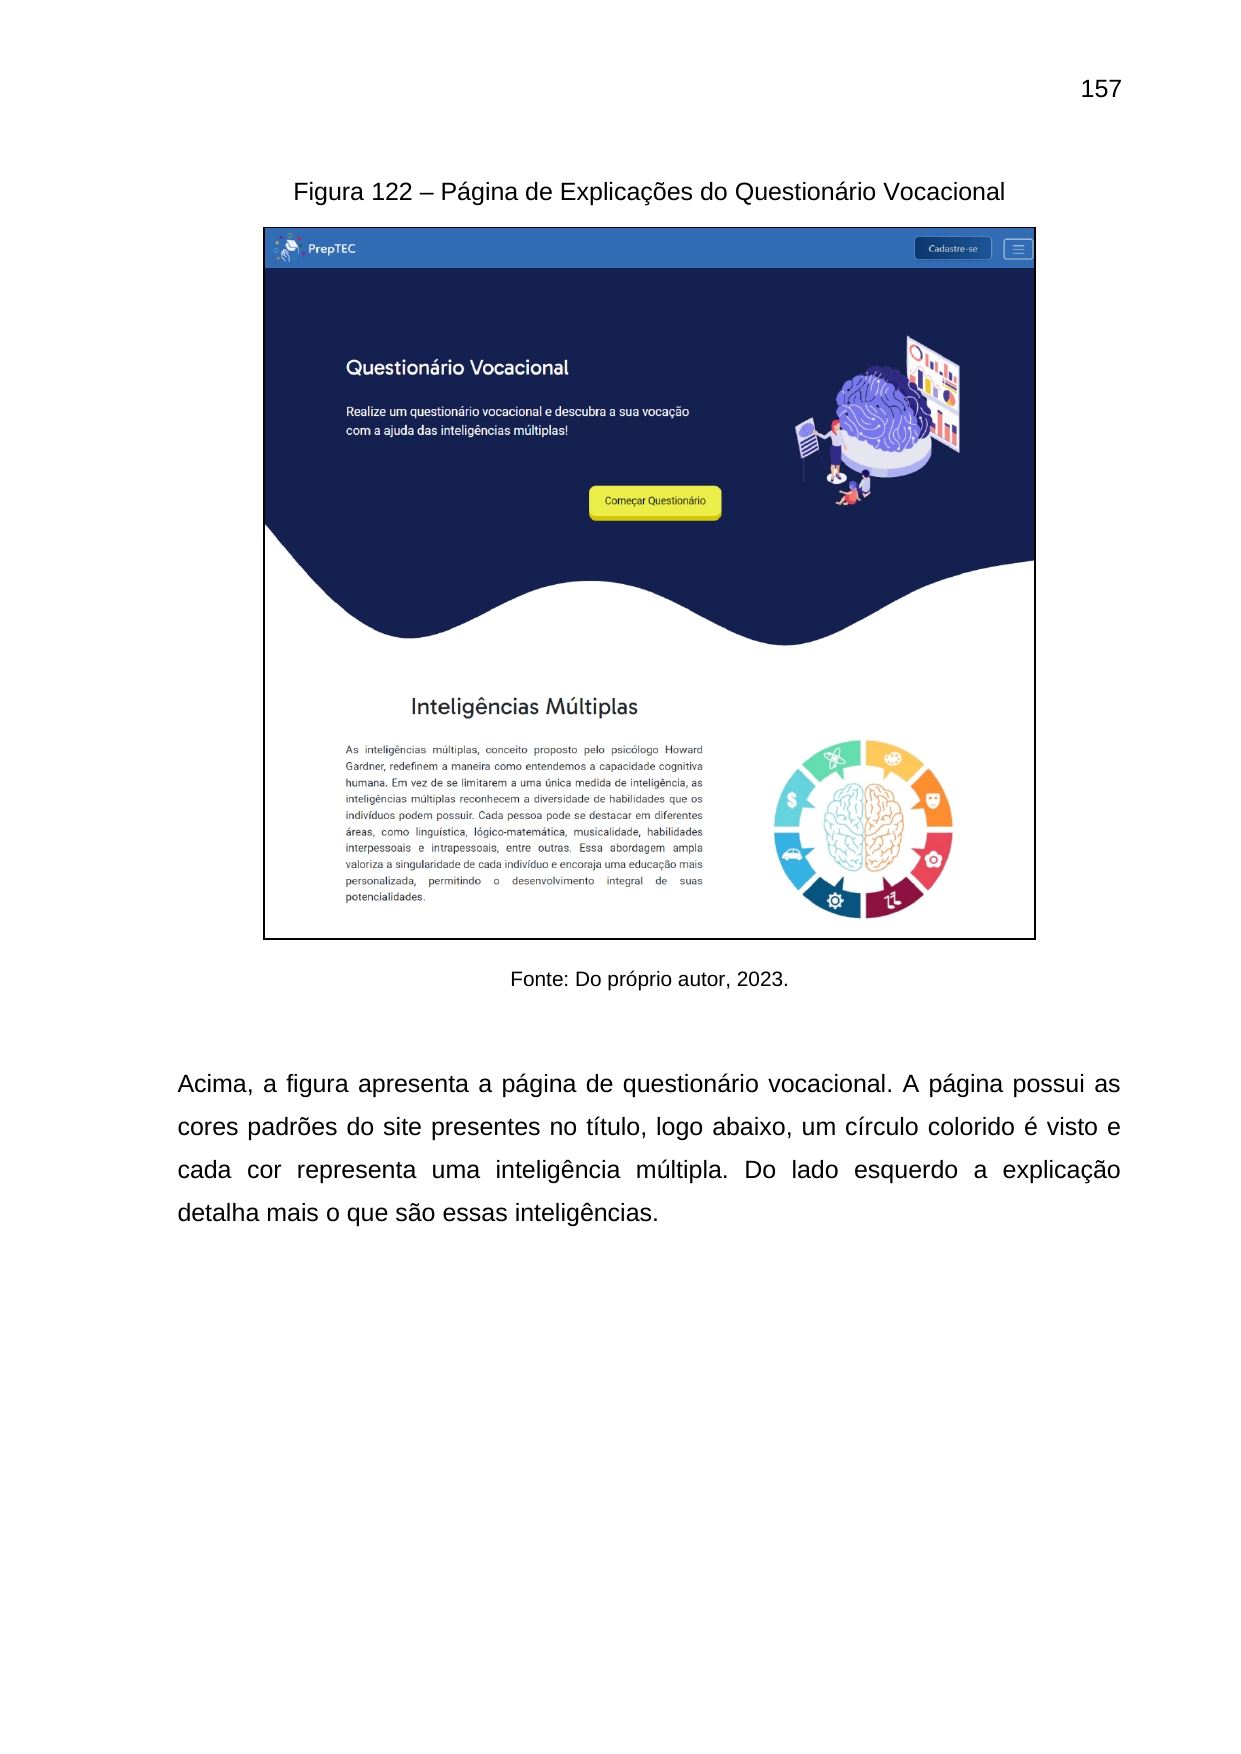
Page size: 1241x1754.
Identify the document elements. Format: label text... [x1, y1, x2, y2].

text Acima, a figura apresenta a página de questionário vocacional. A página possui as cores padrões do site presentes no título, logo abaixo, um círculo colorido é visto e cada cor representa uma inteligência múltipla. Do lado esquerdo a explicação detalha mais o que são essas inteligências. [177, 1069, 1122, 1227]
text Figura 122 – Página de Explicações do Questionário Vocacional [177, 177, 1122, 206]
text Fonte: Do próprio autor, 2023. [177, 966, 1122, 990]
picture [265, 228, 1034, 938]
